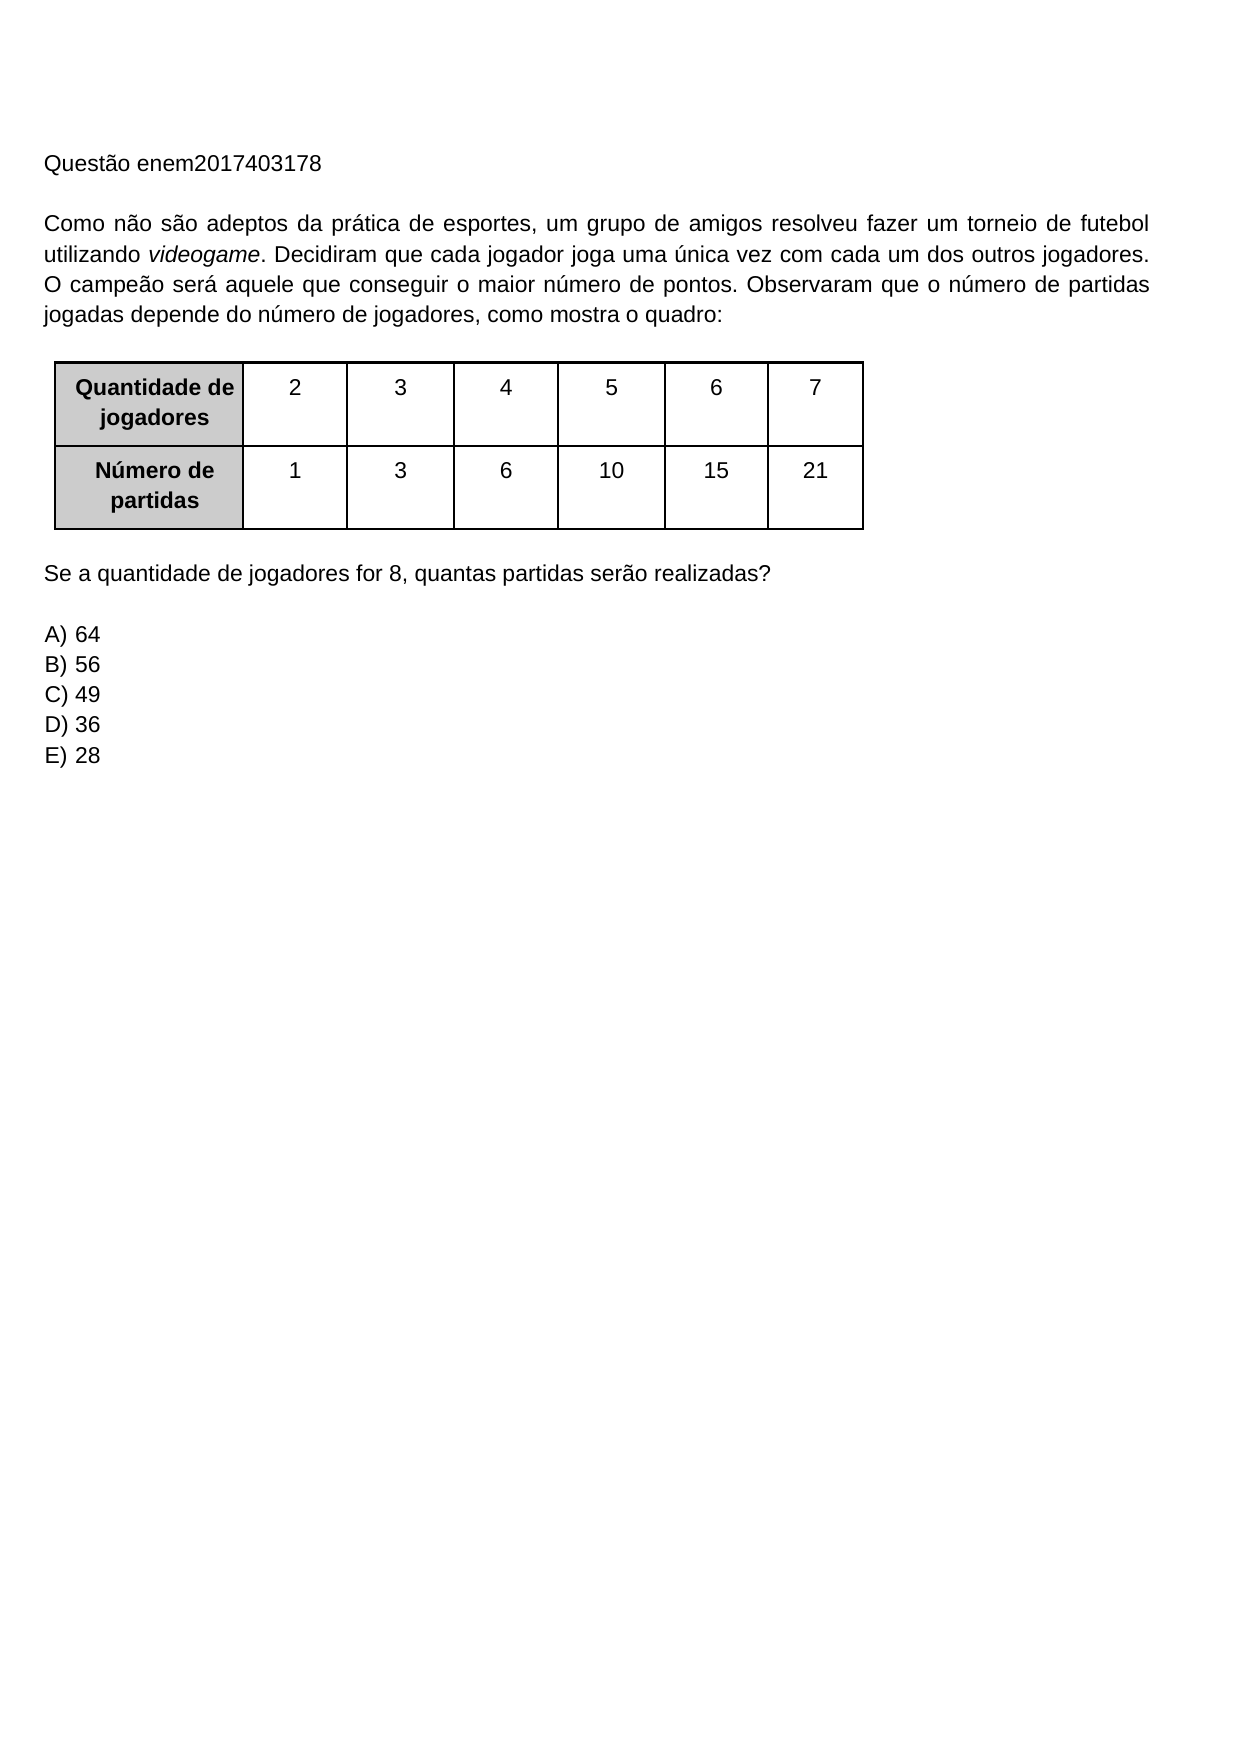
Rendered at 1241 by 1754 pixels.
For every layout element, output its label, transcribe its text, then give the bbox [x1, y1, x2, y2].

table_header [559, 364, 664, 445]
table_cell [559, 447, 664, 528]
list 64 [44, 621, 1151, 647]
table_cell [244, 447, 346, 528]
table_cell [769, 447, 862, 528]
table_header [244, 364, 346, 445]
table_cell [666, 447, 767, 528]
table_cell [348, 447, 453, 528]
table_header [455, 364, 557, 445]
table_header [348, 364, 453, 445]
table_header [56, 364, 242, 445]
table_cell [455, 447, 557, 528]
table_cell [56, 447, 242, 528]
text Como não são adeptos da prática de esportes, um grupo de amigos resolveu fazer um torneio de futebol utilizando videogame. Decidiram que cada jogador joga uma única vez com cada um dos outros jogadores. O campeão será aquele que conseguir o maior número de pontos. Observaram que o número de partidas jogadas depende do número de jogadores, como mostra o quadro: [44, 210, 1151, 327]
list 49 [44, 681, 1151, 708]
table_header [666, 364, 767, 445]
list 56 [44, 651, 1151, 677]
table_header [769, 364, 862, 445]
text Questão enem2017403178 [44, 150, 1151, 176]
text Se a quantidade de jogadores for 8, quantas partidas serão realizadas? [44, 560, 1151, 587]
list 28 [44, 742, 1151, 768]
list 36 [44, 711, 1151, 738]
